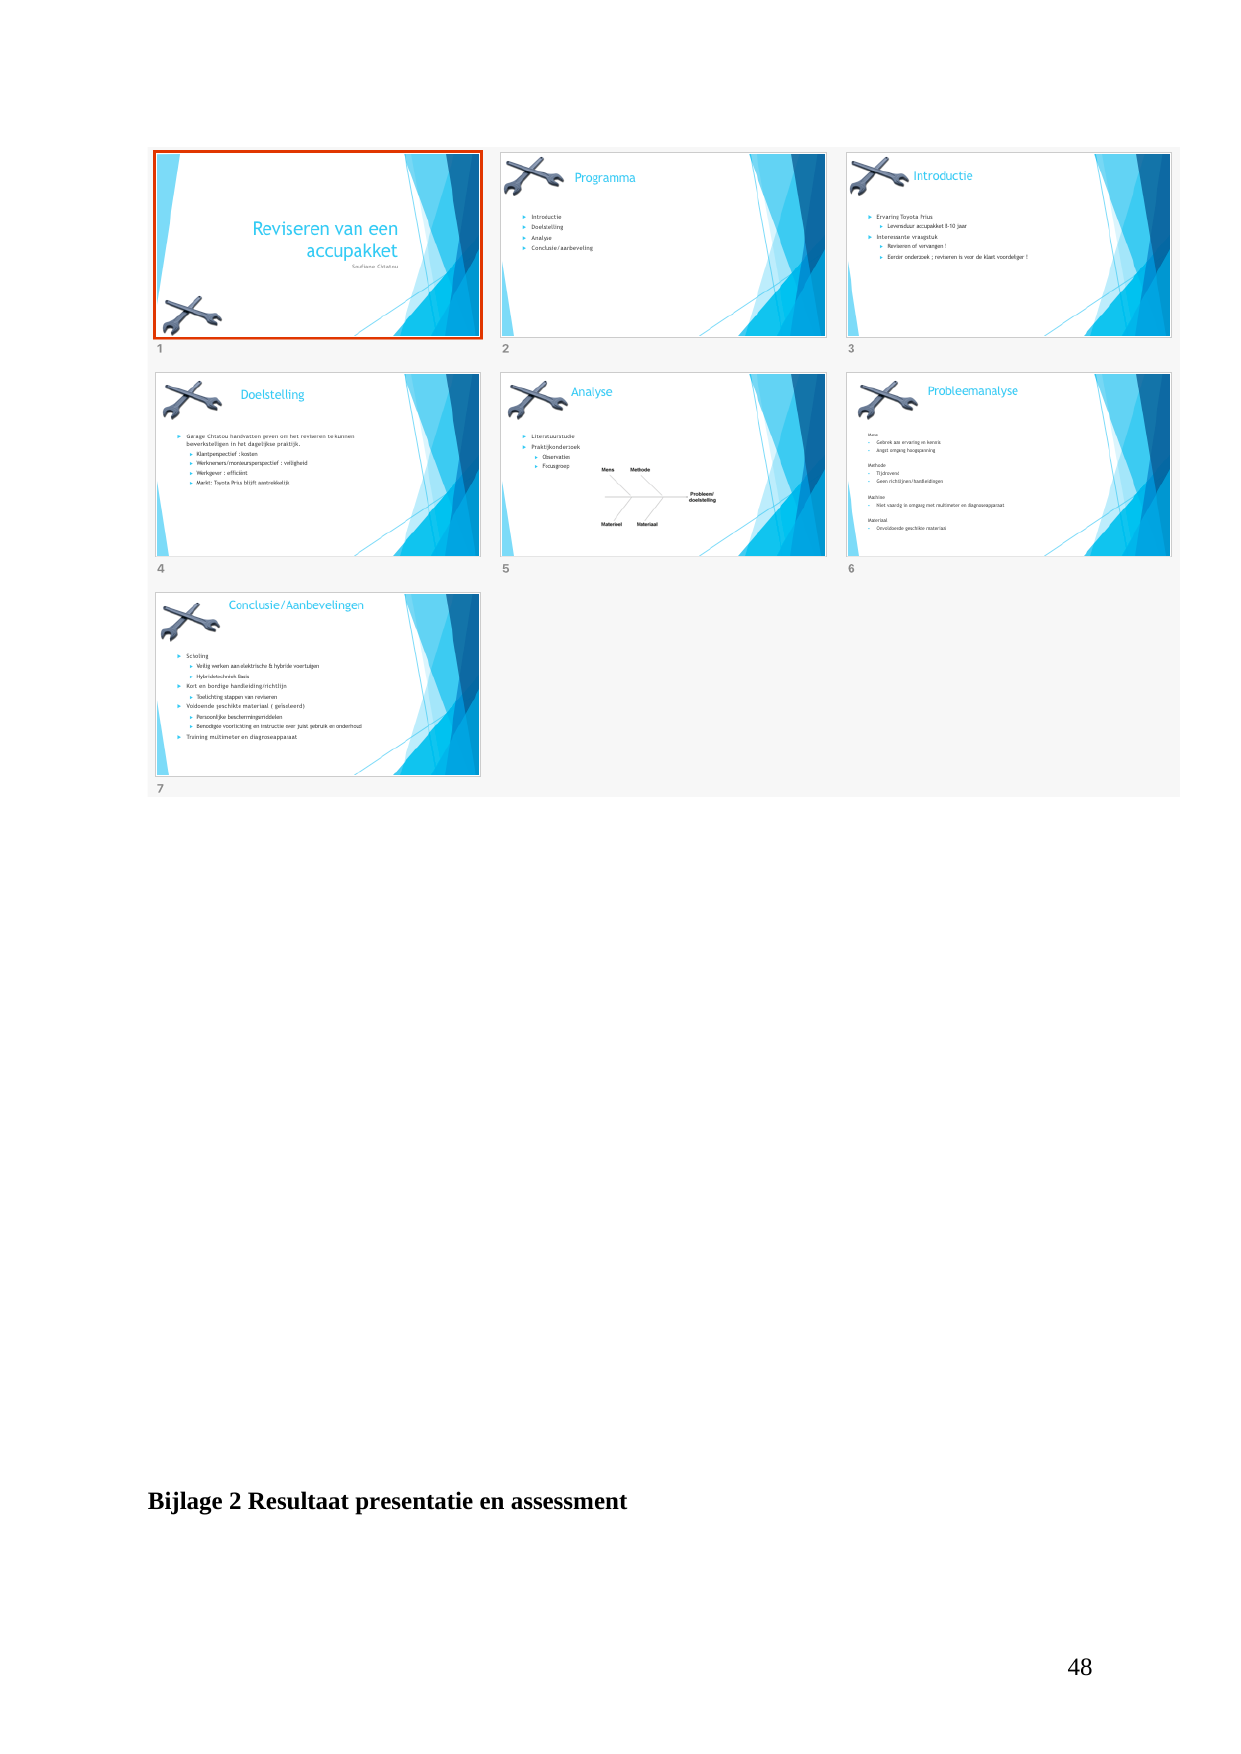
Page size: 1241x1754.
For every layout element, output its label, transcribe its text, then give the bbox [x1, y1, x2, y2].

picture [147, 147, 1180, 797]
text Bijlage 2 Resultaat presentatie en assessment [148, 1486, 1093, 1515]
